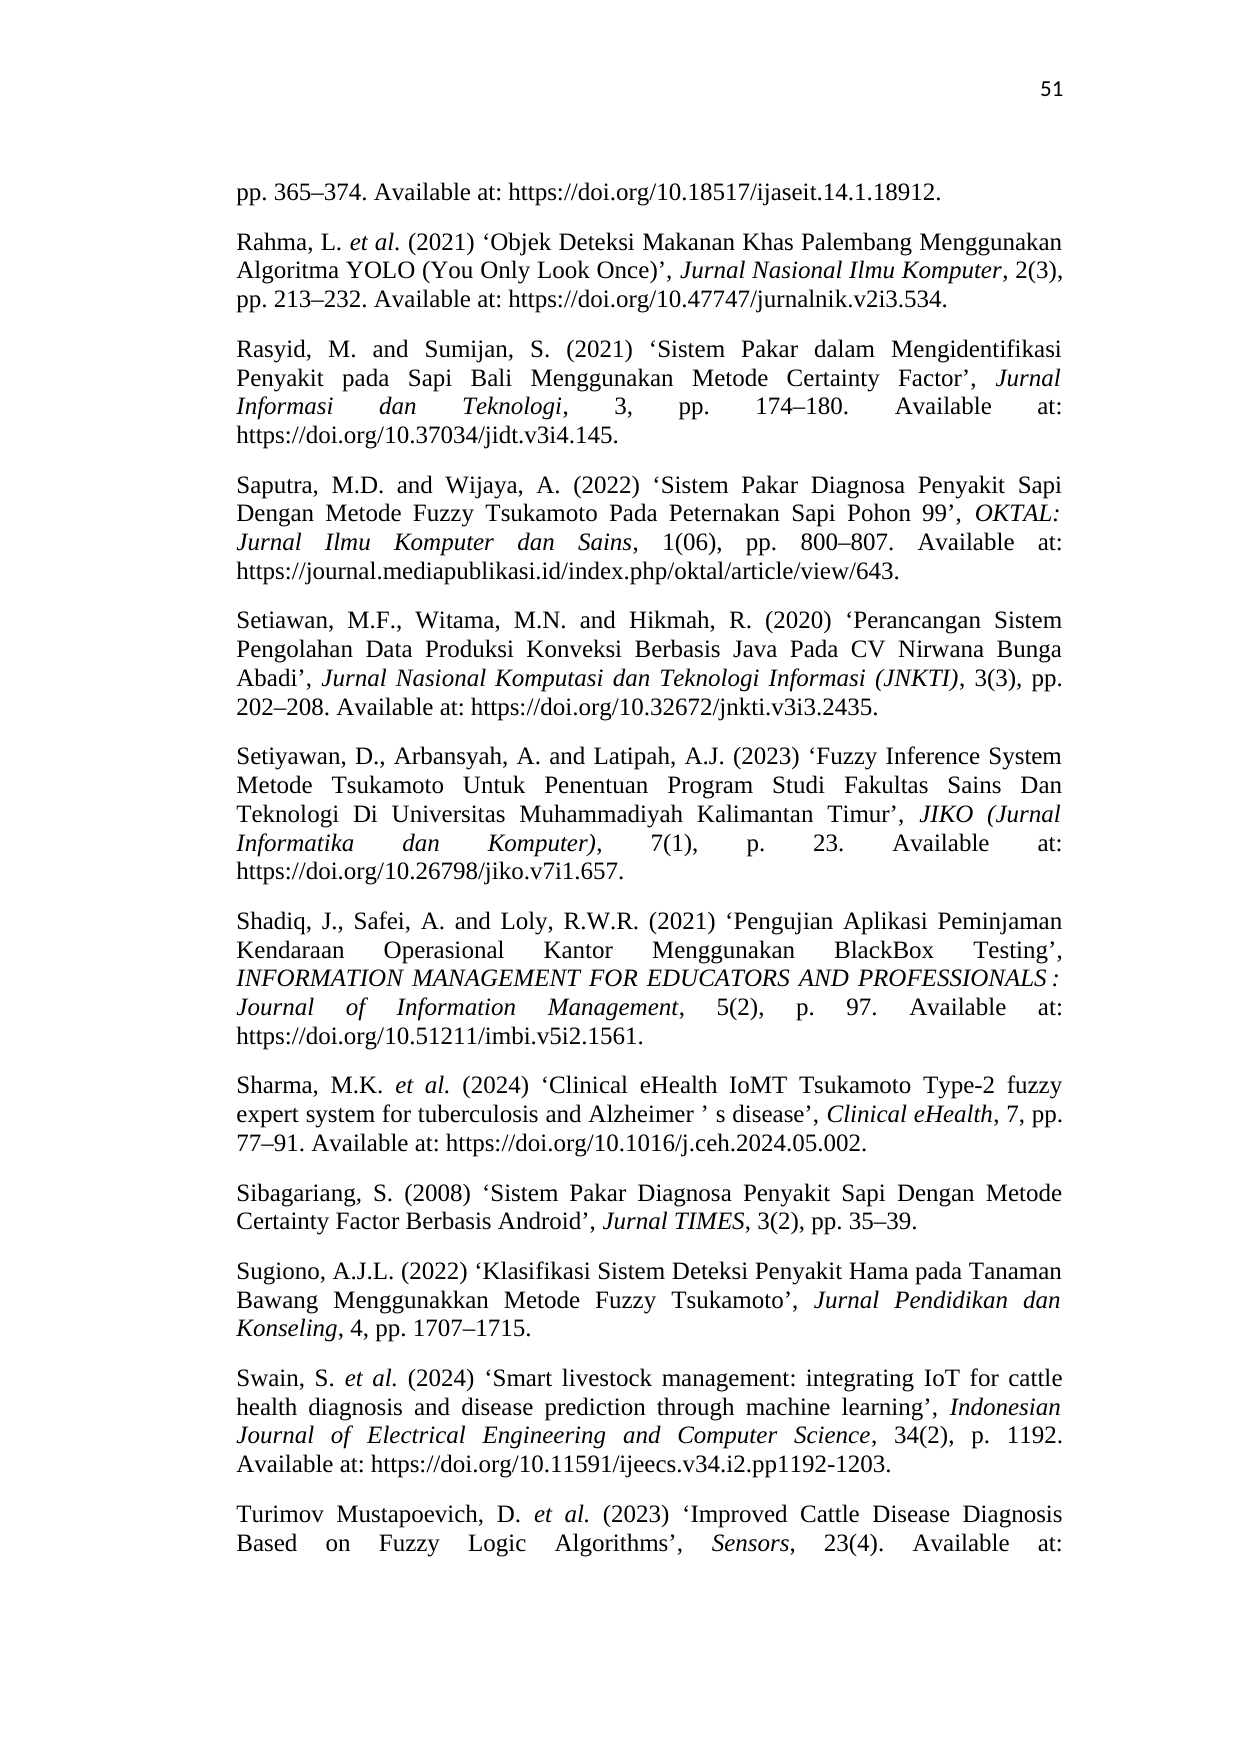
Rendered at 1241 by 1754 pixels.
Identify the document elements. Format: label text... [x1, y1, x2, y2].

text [236, 177, 1063, 206]
text Sharma, M.K. et al. (2024) ‘Clinical eHealth IoMT Tsukamoto Type-2 fuzzy expert system for tuberculosis and Alzheimer ’ s disease’, Clinical eHealth, 7, pp. 77–91. Available at: https://doi.org/10.1016/j.ceh.2024.05.002. [236, 1071, 1063, 1157]
text Sugiono, A.J.L. (2022) ‘Klasifikasi Sistem Deteksi Penyakit Hama pada Tanaman Bawang Menggunakkan Metode Fuzzy Tsukamoto’, Jurnal Pendidikan dan Konseling, 4, pp. 1707–1715. [236, 1256, 1063, 1342]
text Swain, S. et al. (2024) ‘Smart livestock management: integrating IoT for cattle health diagnosis and disease prediction through machine learning’, Indonesian Journal of Electrical Engineering and Computer Science, 34(2), p. 1192. Available at: https://doi.org/10.11591/ijeecs.v34.i2.pp1192-1203. [236, 1363, 1063, 1478]
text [236, 1499, 1063, 1556]
text Sibagariang, S. (2008) ‘Sistem Pakar Diagnosa Penyakit Sapi Dengan Metode Certainty Factor Berbasis Android’, Jurnal TIMES, 3(2), pp. 35–39. [236, 1178, 1063, 1235]
text Saputra, M.D. and Wijaya, A. (2022) ‘Sistem Pakar Diagnosa Penyakit Sapi Dengan Metode Fuzzy Tsukamoto Pada Peternakan Sapi Pohon 99’, OKTAL: Jurnal Ilmu Komputer dan Sains, 1(06), pp. 800–807. Available at: https://journal.mediapublikasi.id/index.php/oktal/article/view/643. [236, 470, 1063, 585]
text Rasyid, M. and Sumijan, S. (2021) ‘Sistem Pakar dalam Mengidentifikasi Penyakit pada Sapi Bali Menggunakan Metode Certainty Factor’, Jurnal Informasi dan Teknologi, 3, pp. 174–180. Available at: https://doi.org/10.37034/jidt.v3i4.145. [236, 334, 1063, 449]
text Rahma, L. et al. (2021) ‘Objek Deteksi Makanan Khas Palembang Menggunakan Algoritma YOLO (You Only Look Once)’, Jurnal Nasional Ilmu Komputer, 2(3), pp. 213–232. Available at: https://doi.org/10.47747/jurnalnik.v2i3.534. [236, 227, 1063, 313]
text Setiyawan, D., Arbansyah, A. and Latipah, A.J. (2023) ‘Fuzzy Inference System Metode Tsukamoto Untuk Penentuan Program Studi Fakultas Sains Dan Teknologi Di Universitas Muhammadiyah Kalimantan Timur’, JIKO (Jurnal Informatika dan Komputer), 7(1), p. 23. Available at: https://doi.org/10.26798/jiko.v7i1.657. [236, 741, 1063, 885]
text Shadiq, J., Safei, A. and Loly, R.W.R. (2021) ‘Pengujian Aplikasi Peminjaman Kendaraan Operasional Kantor Menggunakan BlackBox Testing’, INFORMATION MANAGEMENT FOR EDUCATORS AND PROFESSIONALS : Journal of Information Management, 5(2), p. 97. Available at: https://doi.org/10.51211/imbi.v5i2.1561. [236, 906, 1063, 1050]
text Setiawan, M.F., Witama, M.N. and Hikmah, R. (2020) ‘Perancangan Sistem Pengolahan Data Produksi Konveksi Berbasis Java Pada CV Nirwana Bunga Abadi’, Jurnal Nasional Komputasi dan Teknologi Informasi (JNKTI), 3(3), pp. 202–208. Available at: https://doi.org/10.32672/jnkti.v3i3.2435. [236, 606, 1063, 721]
